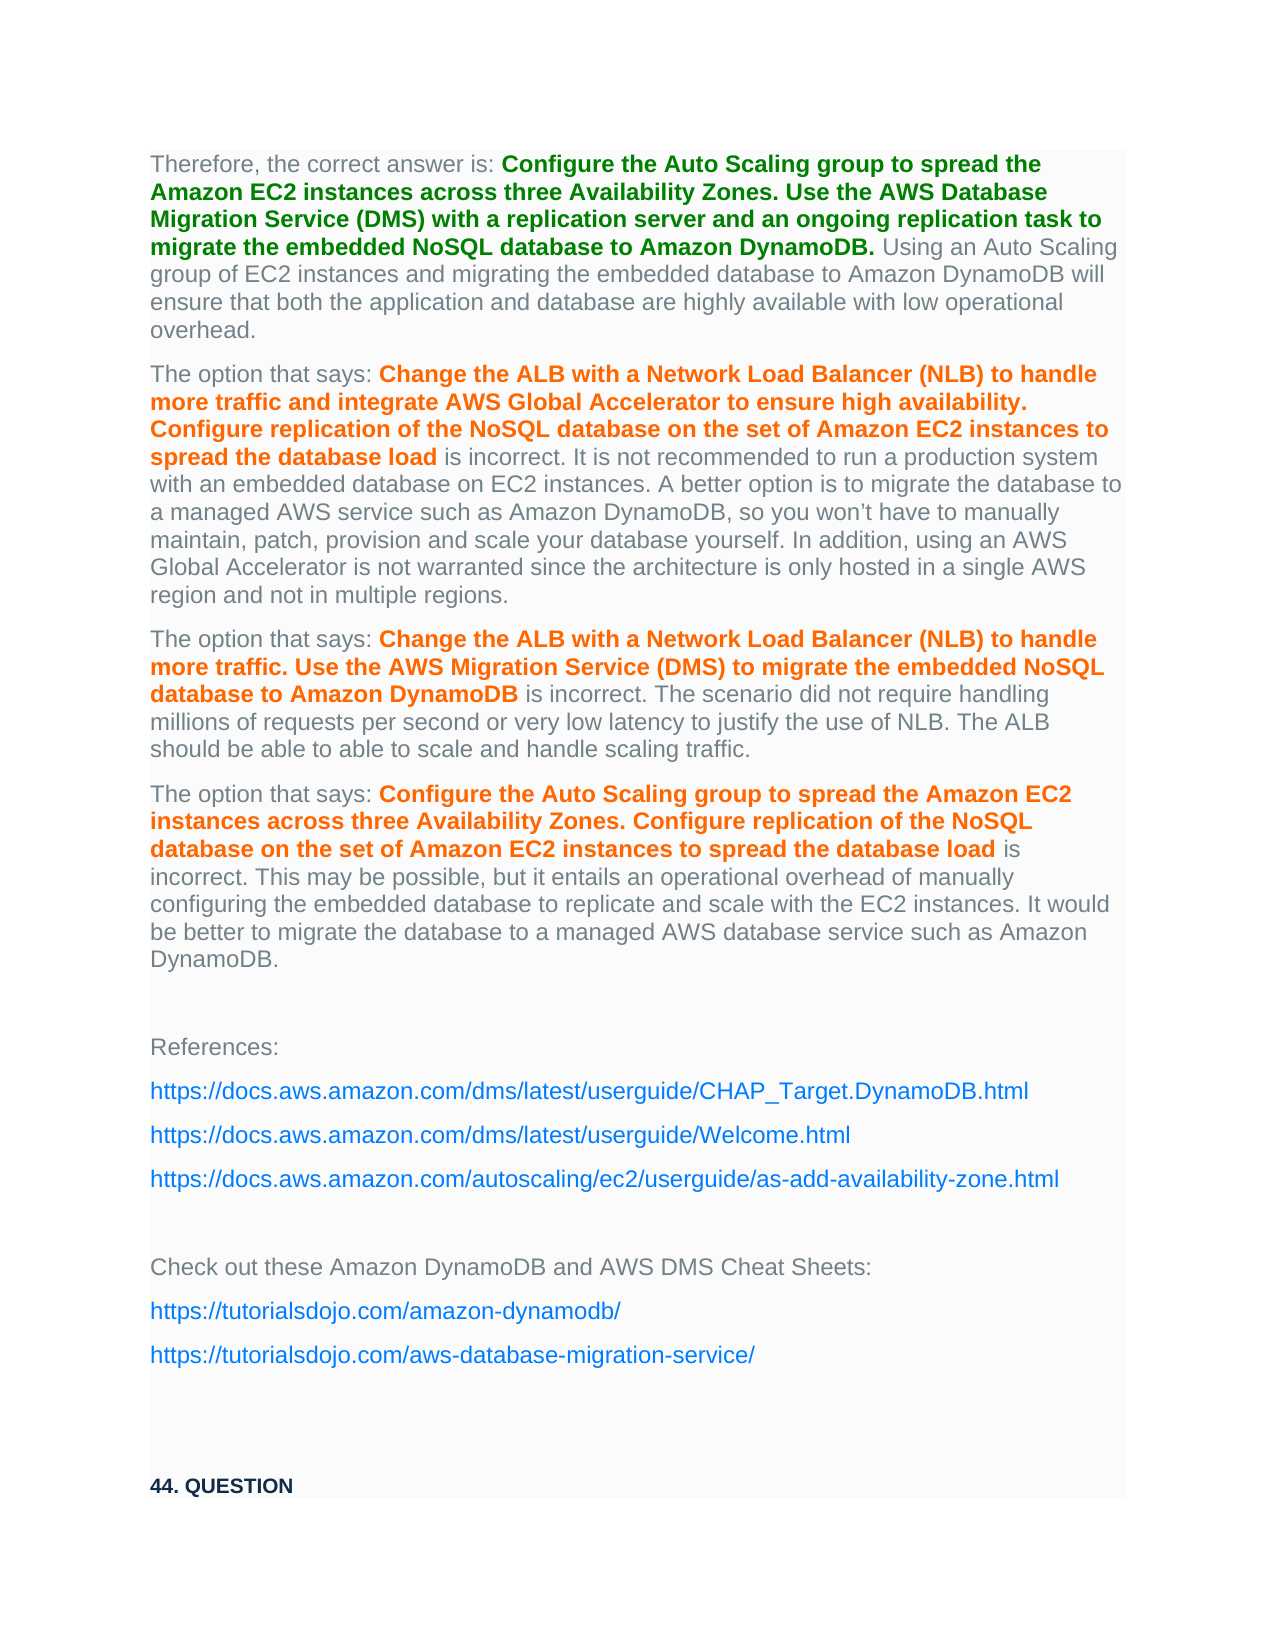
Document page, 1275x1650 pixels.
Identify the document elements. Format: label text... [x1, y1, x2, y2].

text The option that says: Change the ALB with a Network Load Balancer (NLB) to handle more traffic. Use the AWS Migration Service (DMS) to migrate the embedded NoSQL database to Amazon DynamoDB is incorrect. The scenario did not require handling millions of requests per second or very low latency to justify the use of NLB. The ALB should be able to able to scale and handle scaling traffic. [150, 625, 1125, 763]
text https://docs.aws.amazon.com/dms/latest/userguide/CHAP_Target.DynamoDB.html [150, 1077, 1125, 1104]
text https://docs.aws.amazon.com/dms/latest/userguide/Welcome.html [150, 1121, 1125, 1149]
text Check out these Amazon DynamoDB and AWS DMS Cheat Sheets: [150, 1253, 1125, 1280]
text The option that says: Configure the Auto Scaling group to spread the Amazon EC2 instances across three Availability Zones. Configure replication of the NoSQL database on the set of Amazon EC2 instances to spread the database load is incorrect. This may be possible, but it entails an operational overhead of manually configuring the embedded database to replicate and scale with the EC2 instances. It would be better to migrate the database to a managed AWS database service such as Amazon DynamoDB. [150, 780, 1125, 973]
text https://tutorialsdojo.com/aws-database-migration-service/ [150, 1341, 1125, 1369]
text https://docs.aws.amazon.com/autoscaling/ec2/userguide/as-add-availability-zone.html [150, 1165, 1125, 1193]
text References: [150, 1033, 1125, 1060]
text https://tutorialsdojo.com/amazon-dynamodb/ [150, 1297, 1125, 1324]
text Therefore, the correct answer is: Configure the Auto Scaling group to spread the Amazon EC2 instances across three Availability Zones. Use the AWS Database Migration Service (DMS) with a replication server and an ongoing replication task to migrate the embedded NoSQL database to Amazon DynamoDB. Using an Auto Scaling group of EC2 instances and migrating the embedded database to Amazon DynamoDB will ensure that both the application and database are highly available with low operational overhead. [150, 150, 1125, 343]
text 44. QUESTION [150, 1474, 1125, 1498]
text The option that says: Change the ALB with a Network Load Balancer (NLB) to handle more traffic and integrate AWS Global Accelerator to ensure high availability. Configure replication of the NoSQL database on the set of Amazon EC2 instances to spread the database load is incorrect. It is not recommended to run a production system with an embedded database on EC2 instances. A better option is to migrate the database to a managed AWS service such as Amazon DynamoDB, so you won’t have to manually maintain, patch, provision and scale your database yourself. In addition, using an AWS Global Accelerator is not warranted since the architecture is only hosted in a single AWS region and not in multiple regions. [150, 360, 1125, 608]
